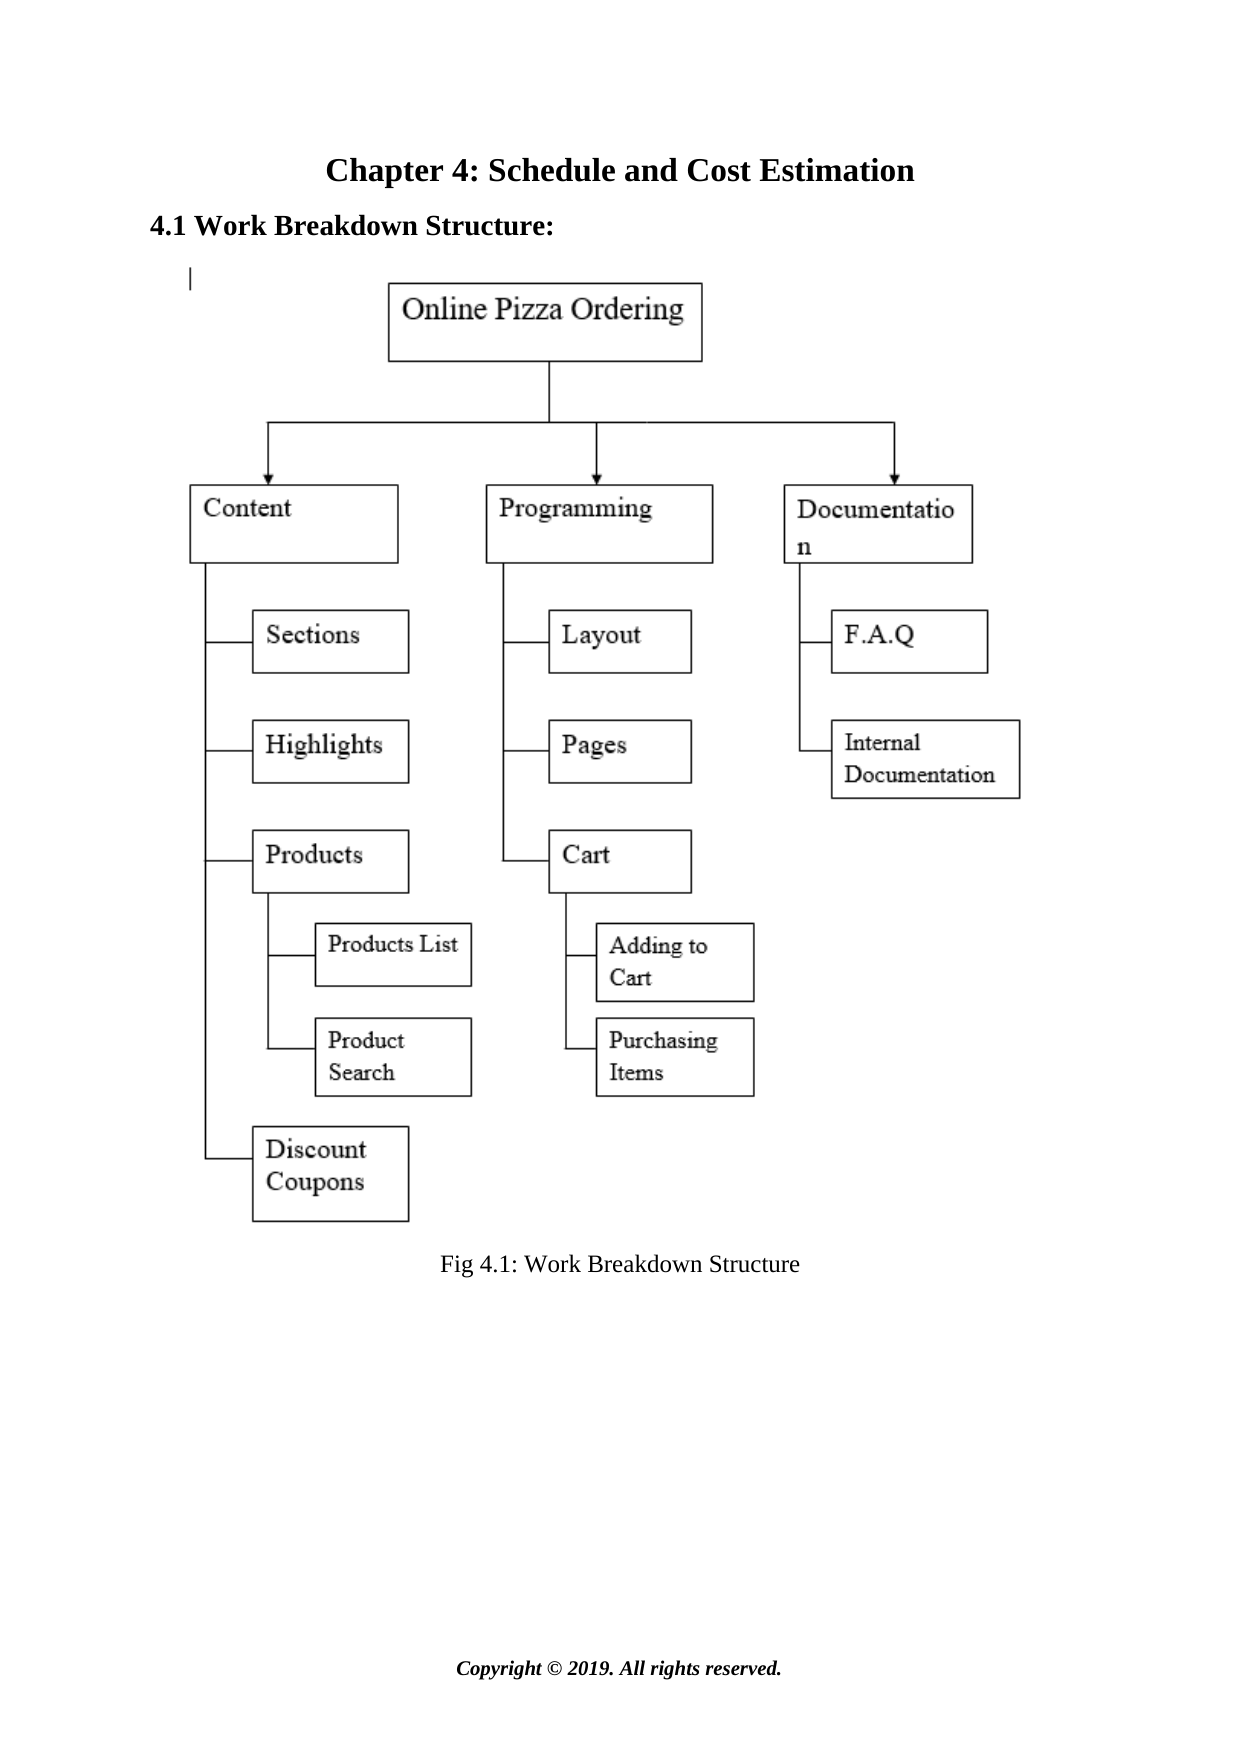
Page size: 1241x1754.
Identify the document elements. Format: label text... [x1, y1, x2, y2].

picture [150, 260, 1091, 1230]
text 4.1 Work Breakdown Structure: [150, 208, 1090, 242]
text Fig 4.1: Work Breakdown Structure [150, 1249, 1090, 1278]
text Chapter 4: Schedule and Cost Estimation [150, 150, 1090, 188]
